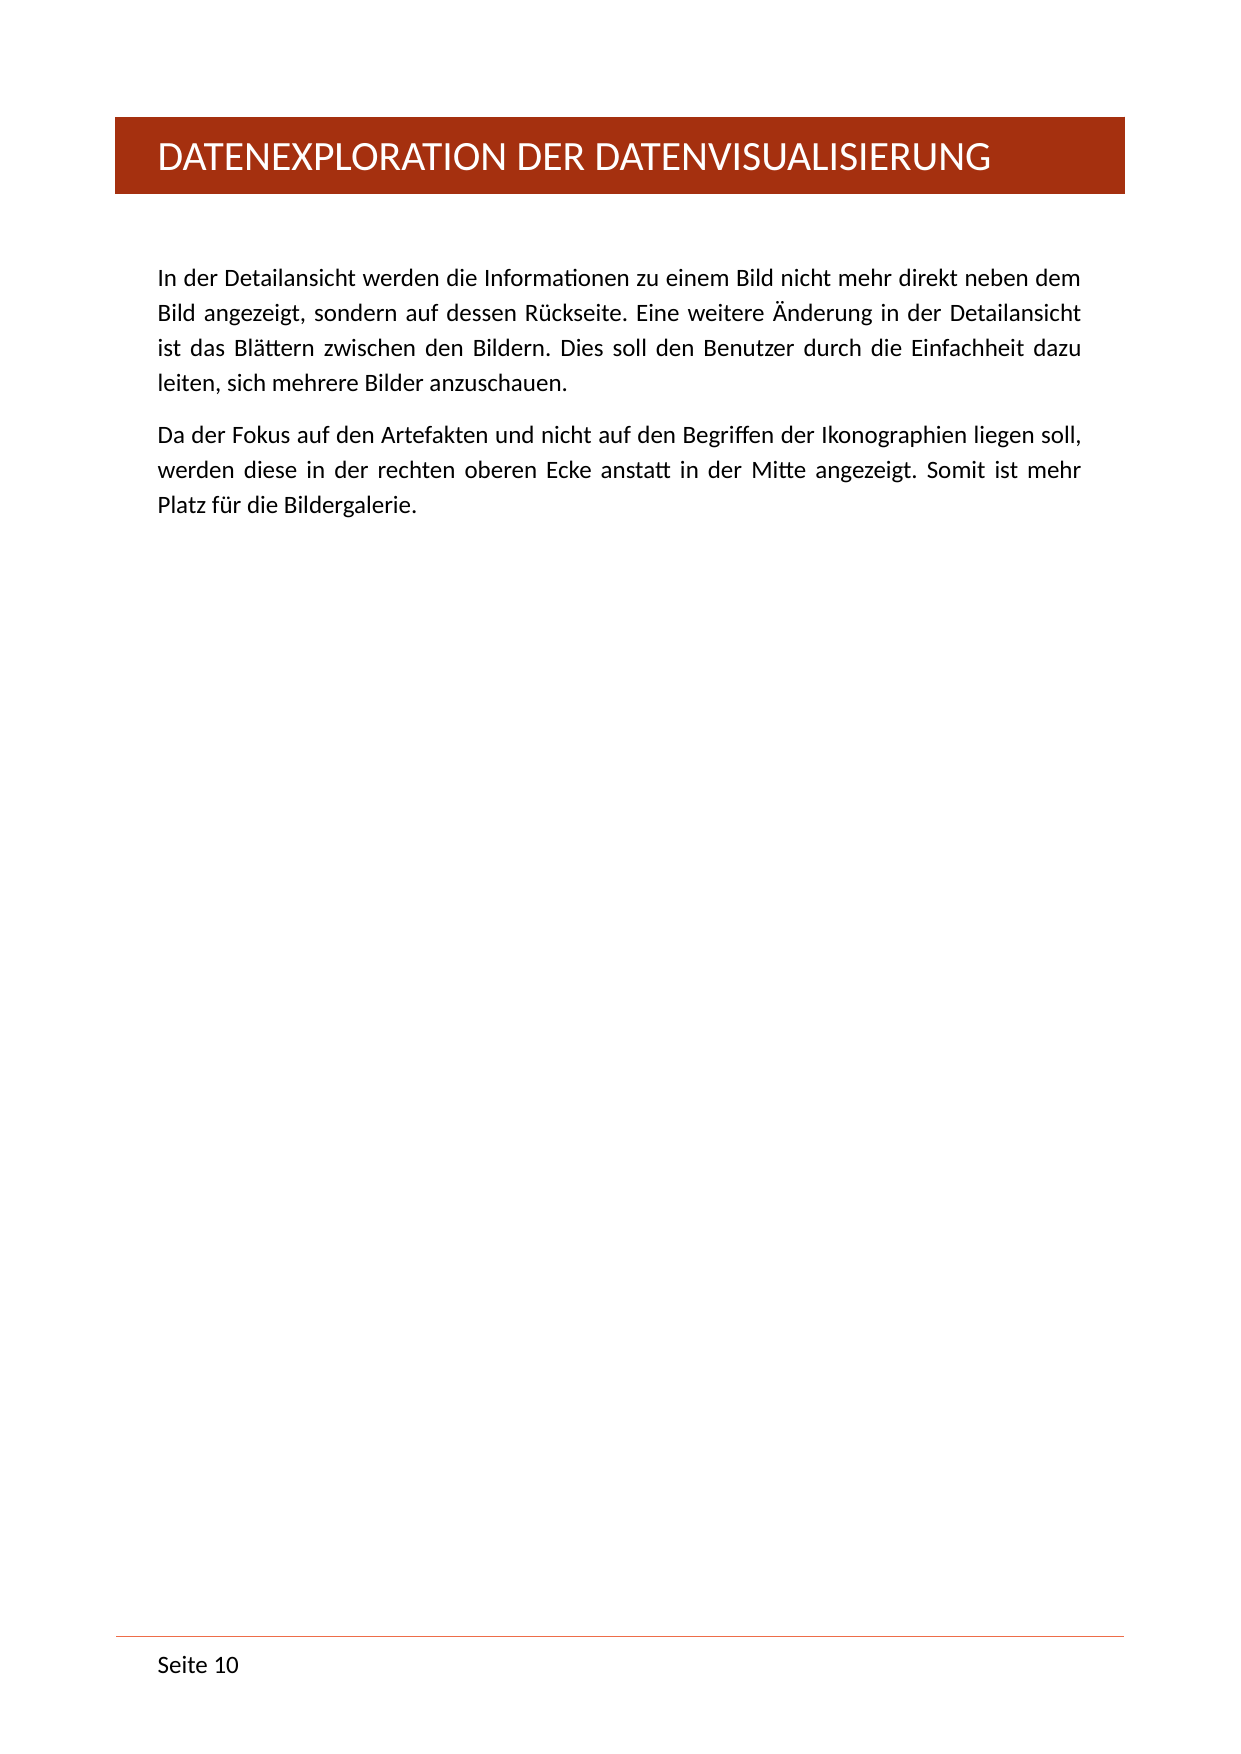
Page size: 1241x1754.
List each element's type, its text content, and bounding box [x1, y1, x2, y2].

text In der Detailansicht werden die Informationen zu einem Bild nicht mehr direkt neben dem Bild angezeigt, sondern auf dessen Rückseite. Eine weitere Änderung in der Detailansicht ist das Blättern zwischen den Bildern. Dies soll den Benutzer durch die Einfachheit dazu leiten, sich mehrere Bilder anzuschauen. [157, 262, 1083, 398]
text Da der Fokus auf den Artefakten und nicht auf den Begriffen der Ikonographien liegen soll, werden diese in der rechten oberen Ecke anstatt in der Mitte angezeigt. Somit ist mehr Platz für die Bildergalerie. [157, 419, 1083, 520]
